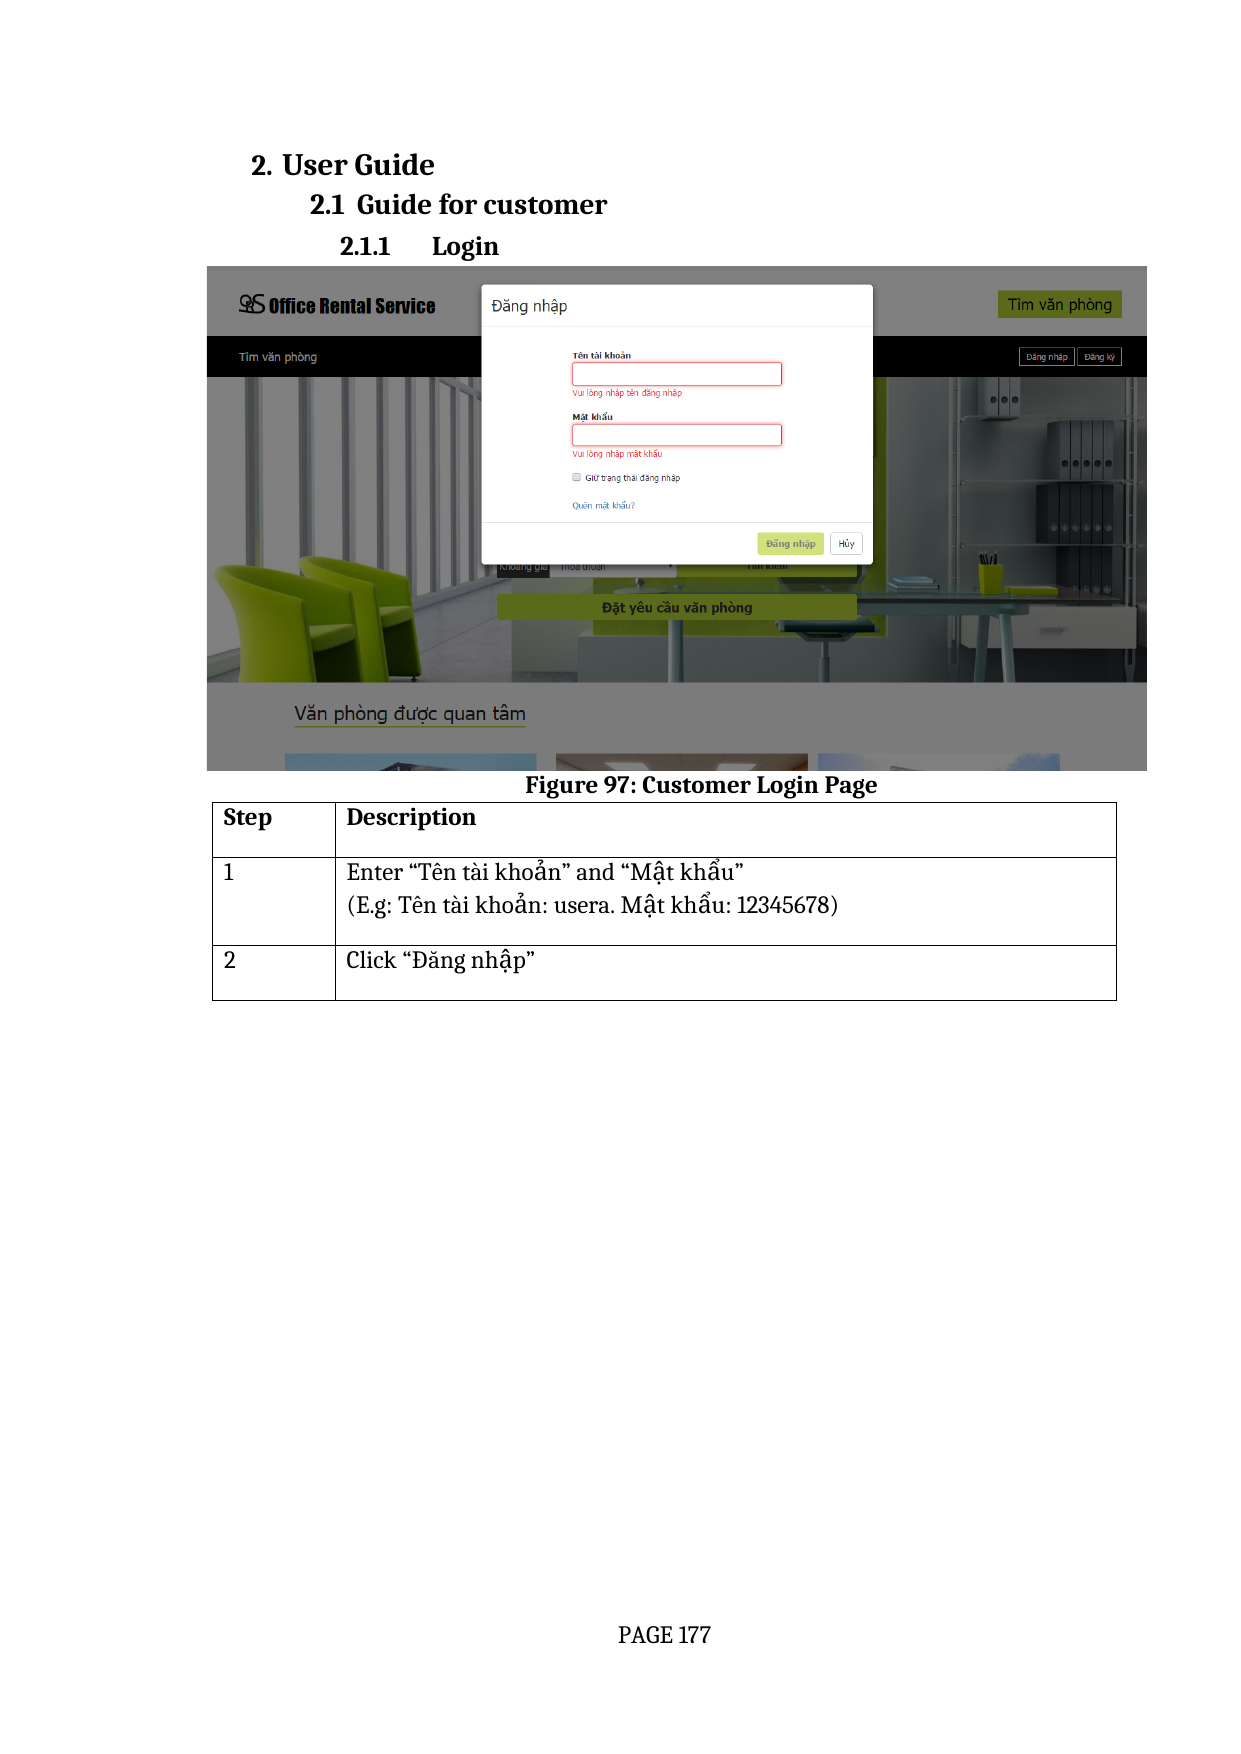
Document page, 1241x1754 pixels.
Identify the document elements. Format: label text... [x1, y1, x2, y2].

subtitle Login [340, 231, 1122, 262]
subtitle Guide for customer [310, 188, 1122, 221]
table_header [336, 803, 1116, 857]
picture [206, 266, 1147, 771]
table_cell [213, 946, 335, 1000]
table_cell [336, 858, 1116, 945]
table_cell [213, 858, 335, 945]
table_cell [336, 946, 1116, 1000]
subtitle User Guide [251, 148, 1122, 184]
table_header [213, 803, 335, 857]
